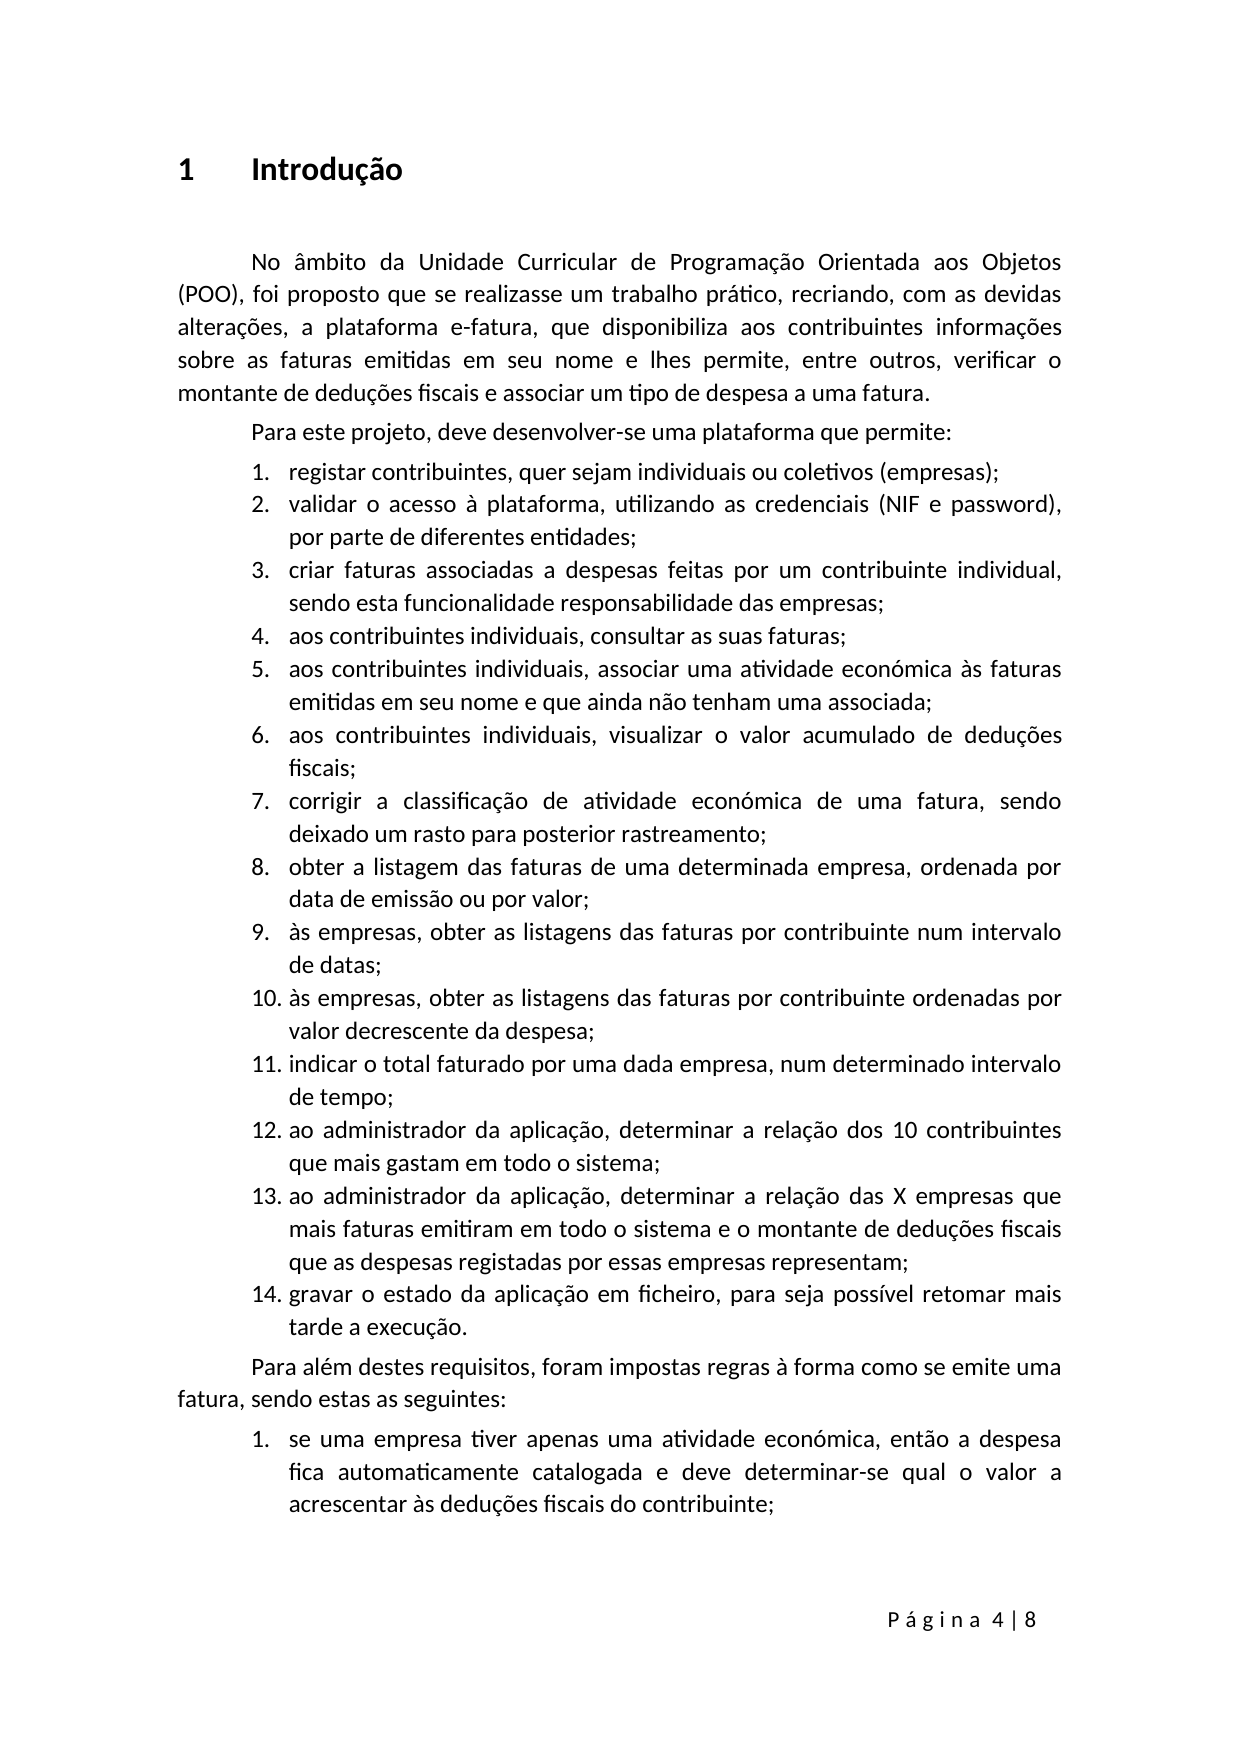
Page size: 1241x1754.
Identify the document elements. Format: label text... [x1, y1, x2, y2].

list aos contribuintes individuais, consultar as suas faturas; [251, 620, 1063, 651]
list validar o acesso à plataforma, utilizando as credenciais (NIF e password), por parte de diferentes entidades; [251, 489, 1063, 552]
list ao administrador da aplicação, determinar a relação dos 10 contribuintes que mais gastam em todo o sistema; [251, 1114, 1063, 1177]
text Para além destes requisitos, foram impostas regras à forma como se emite uma fatura, sendo estas as seguintes: [177, 1351, 1063, 1414]
list às empresas, obter as listagens das faturas por contribuinte num intervalo de datas; [251, 917, 1063, 980]
list se uma empresa tiver apenas uma atividade económica, então a despesa fica automaticamente catalogada e deve determinar-se qual o valor a acrescentar às deduções fiscais do contribuinte; [251, 1423, 1063, 1519]
list às empresas, obter as listagens das faturas por contribuinte ordenadas por valor decrescente da despesa; [251, 982, 1063, 1046]
text Para este projeto, deve desenvolver-se uma plataforma que permite: [177, 417, 1063, 447]
text 1 Introdução [177, 148, 1063, 188]
list obter a listagem das faturas de uma determinada empresa, ordenada por data de emissão ou por valor; [251, 851, 1063, 914]
text No âmbito da Unidade Curricular de Programação Orientada aos Objetos (POO), foi proposto que se realizasse um trabalho prático, recriando, com as devidas alterações, a plataforma e-fatura, que disponibiliza aos contribuintes informações sobre as faturas emitidas em seu nome e lhes permite, entre outros, verificar o montante de deduções fiscais e associar um tipo de despesa a uma fatura. [177, 246, 1063, 408]
list gravar o estado da aplicação em ficheiro, para seja possível retomar mais tarde a execução. [251, 1279, 1063, 1342]
list criar faturas associadas a despesas feitas por um contribuinte individual, sendo esta funcionalidade responsabilidade das empresas; [251, 554, 1063, 618]
list aos contribuintes individuais, associar uma atividade económica às faturas emitidas em seu nome e que ainda não tenham uma associada; [251, 653, 1063, 717]
list indicar o total faturado por uma dada empresa, num determinado intervalo de tempo; [251, 1048, 1063, 1112]
list aos contribuintes individuais, visualizar o valor acumulado de deduções fiscais; [251, 719, 1063, 782]
list ao administrador da aplicação, determinar a relação das X empresas que mais faturas emitiram em todo o sistema e o montante de deduções fiscais que as despesas registadas por essas empresas representam; [251, 1180, 1063, 1276]
list registar contribuintes, quer sejam individuais ou coletivos (empresas); [251, 456, 1063, 486]
list corrigir a classificação de atividade económica de uma fatura, sendo deixado um rasto para posterior rastreamento; [251, 785, 1063, 848]
